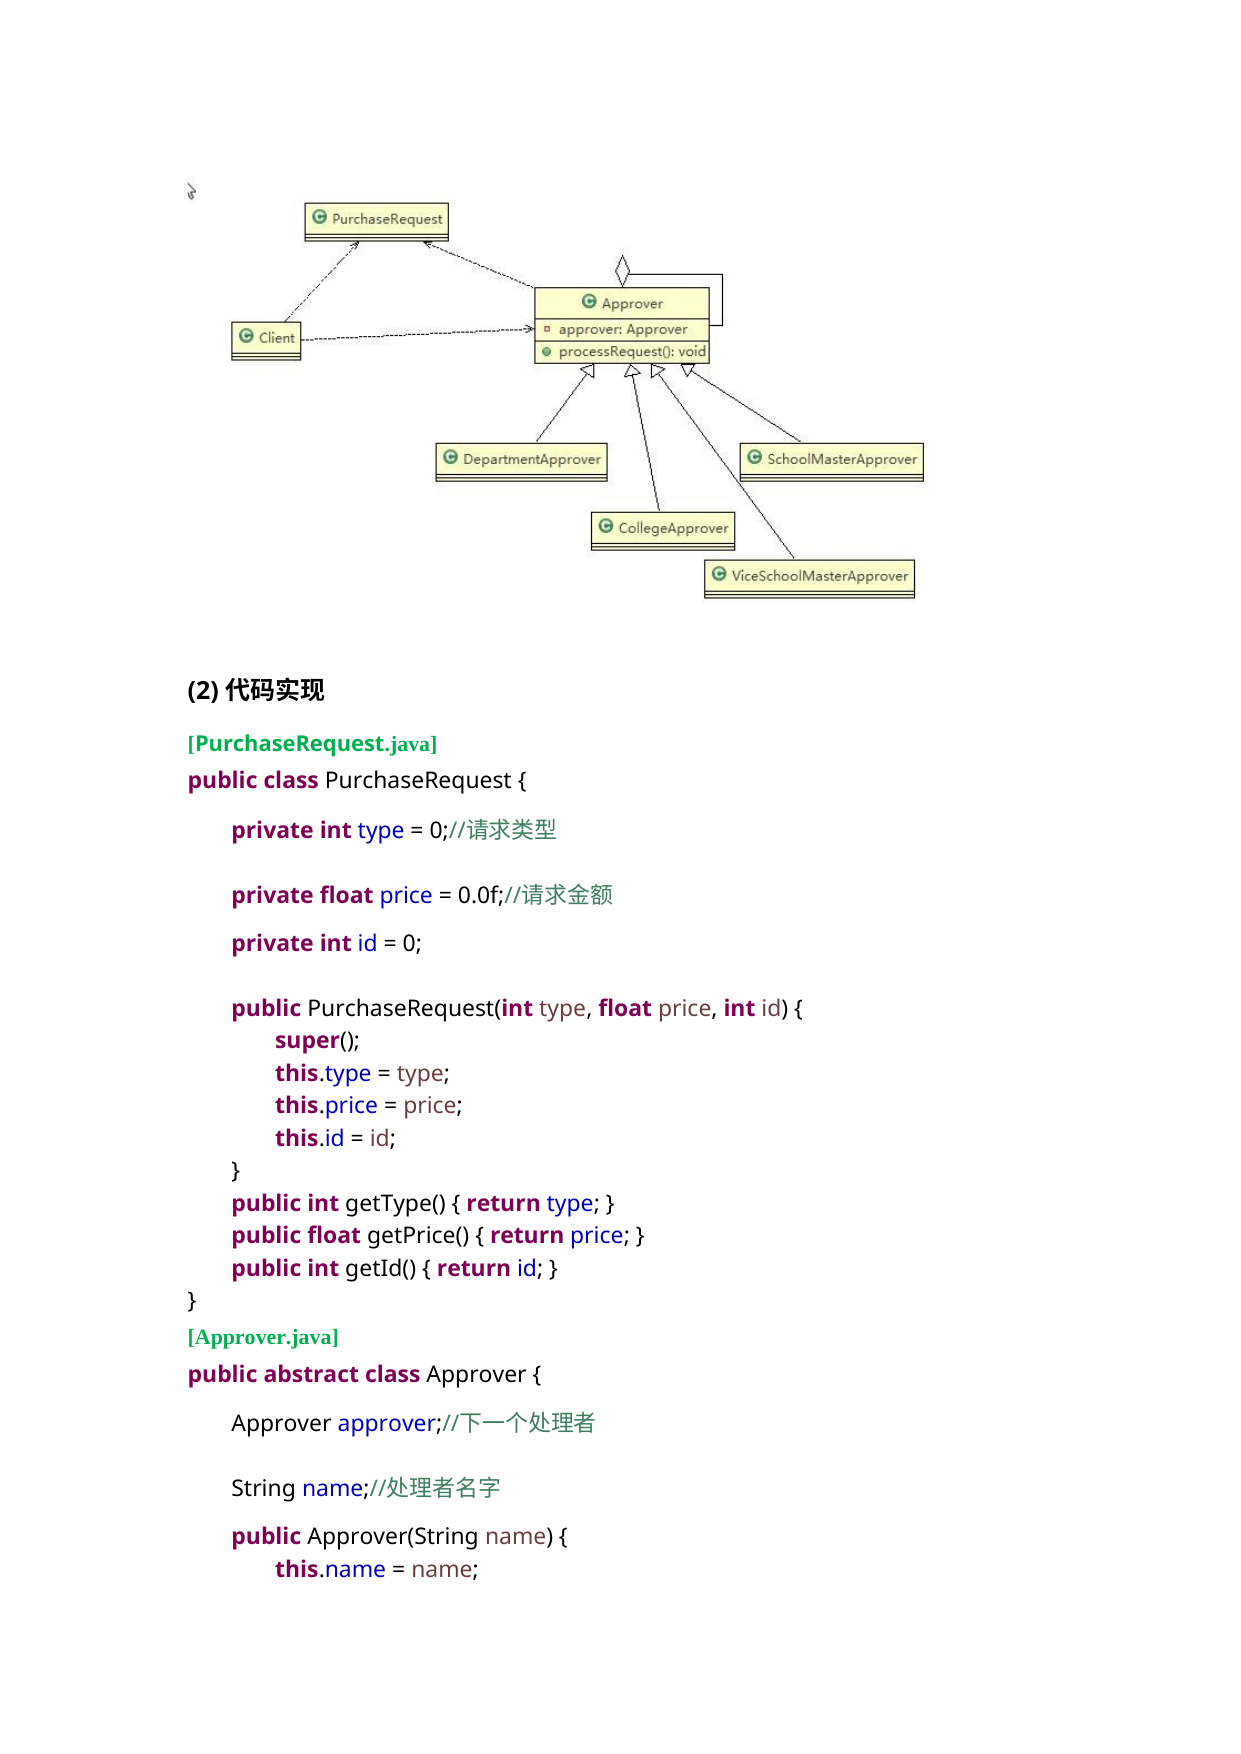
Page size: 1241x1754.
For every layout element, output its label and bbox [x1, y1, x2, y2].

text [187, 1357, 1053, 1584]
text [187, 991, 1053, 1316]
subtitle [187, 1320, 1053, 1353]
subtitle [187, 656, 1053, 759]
picture [187, 176, 934, 603]
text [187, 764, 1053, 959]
